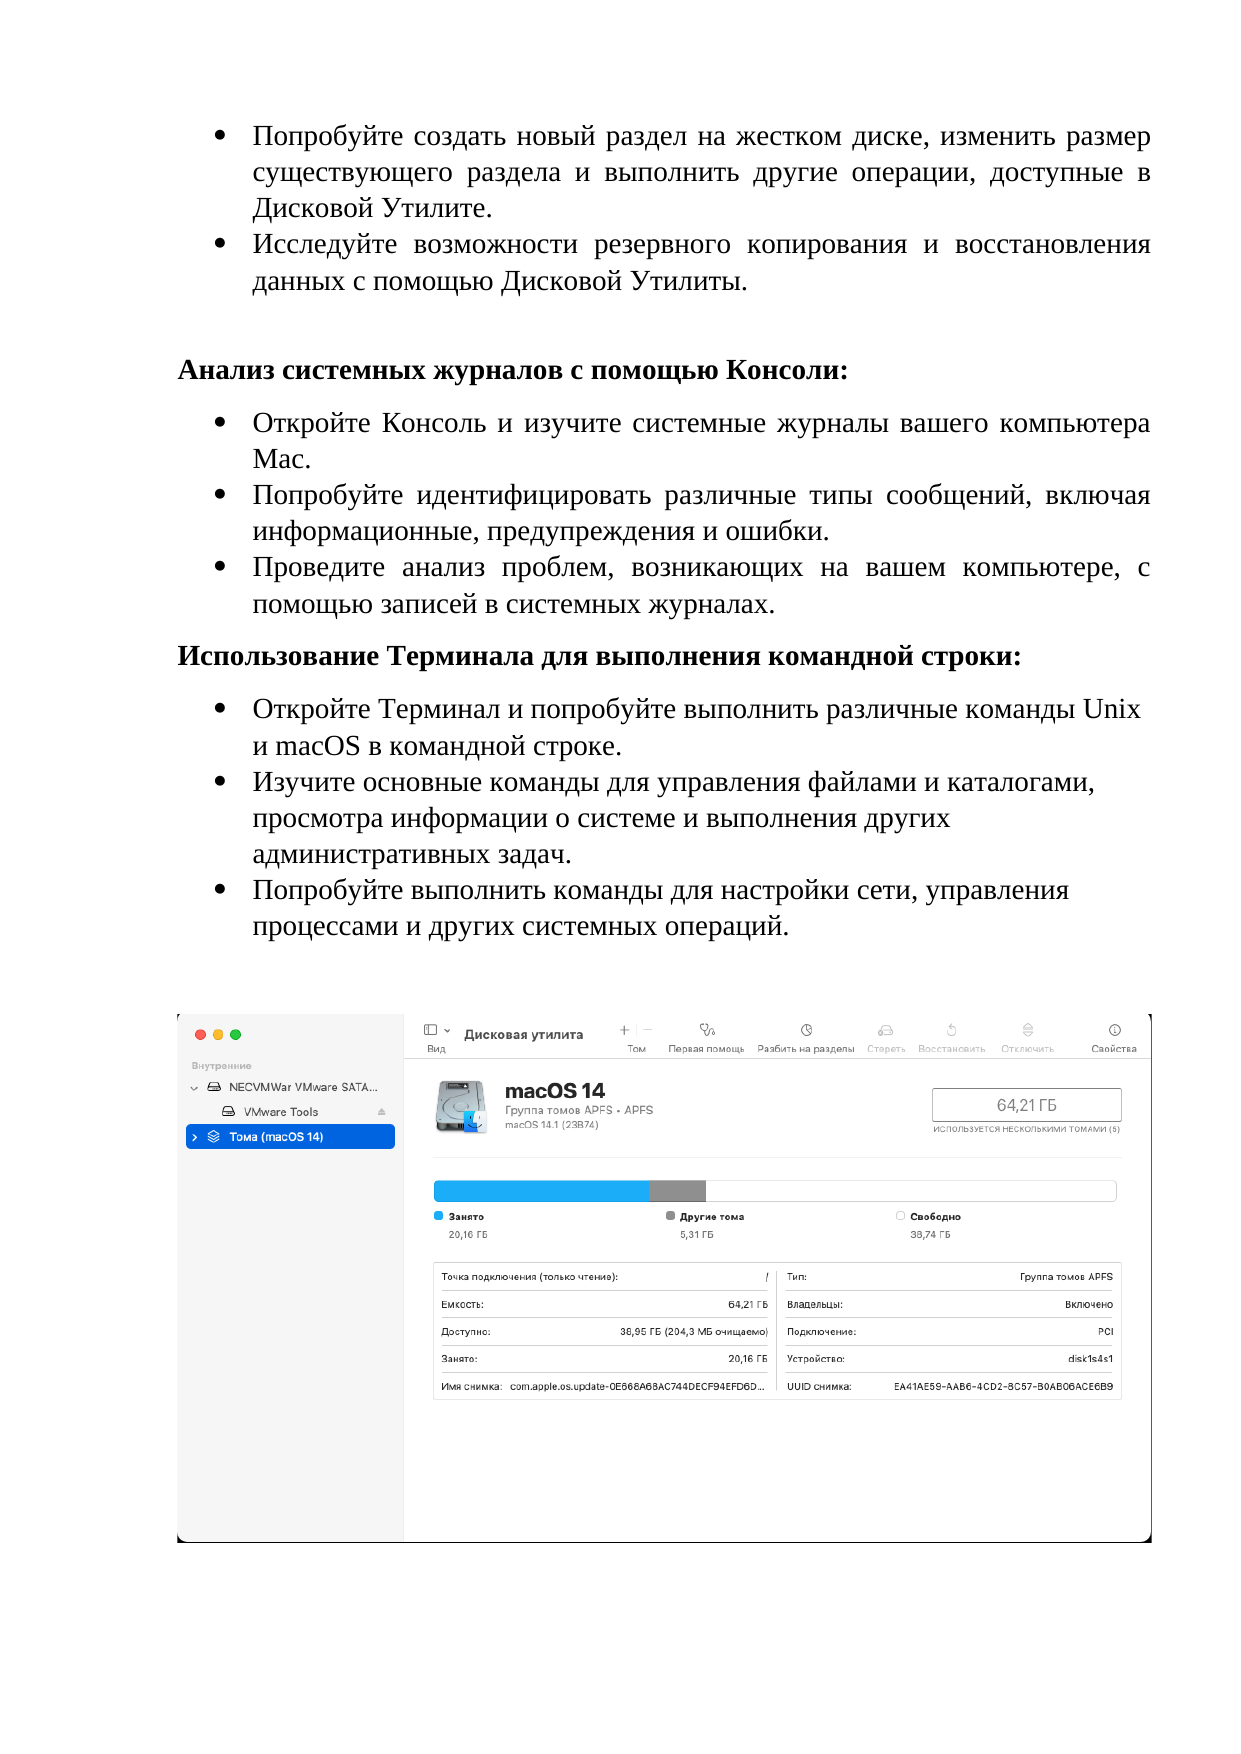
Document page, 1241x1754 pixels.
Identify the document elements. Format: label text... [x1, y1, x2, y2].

list Исследуйте возможности резервного копирования и восстановления данных с помощью Дисковой Утилиты. [215, 227, 1152, 296]
list Изучите основные команды для управления файлами и каталогами, просмотра информации о системе и выполнения других административных задач. [215, 764, 1152, 870]
text Анализ системных журналов с помощью Консоли: [177, 352, 1152, 385]
list Попробуйте выполнить команды для настройки сети, управления процессами и других системных операций. [215, 872, 1152, 942]
list Попробуйте идентифицировать различные типы сообщений, включая информационные, предупреждения и ошибки. [215, 477, 1152, 547]
picture [177, 1014, 1152, 1543]
list Попробуйте создать новый раздел на жестком диске, изменить размер существующего раздела и выполнить другие операции, доступные в Дисковой Утилите. [215, 118, 1152, 224]
list Откройте Терминал и попробуйте выполнить различные команды Unix и macOS в командной строке. [215, 691, 1152, 761]
list Проведите анализ проблем, возникающих на вашем компьютере, с помощью записей в системных журналах. [215, 549, 1152, 619]
text Использование Терминала для выполнения командной строки: [177, 638, 1152, 672]
list Откройте Консоль и изучите системные журналы вашего компьютера Mac. [215, 405, 1152, 474]
